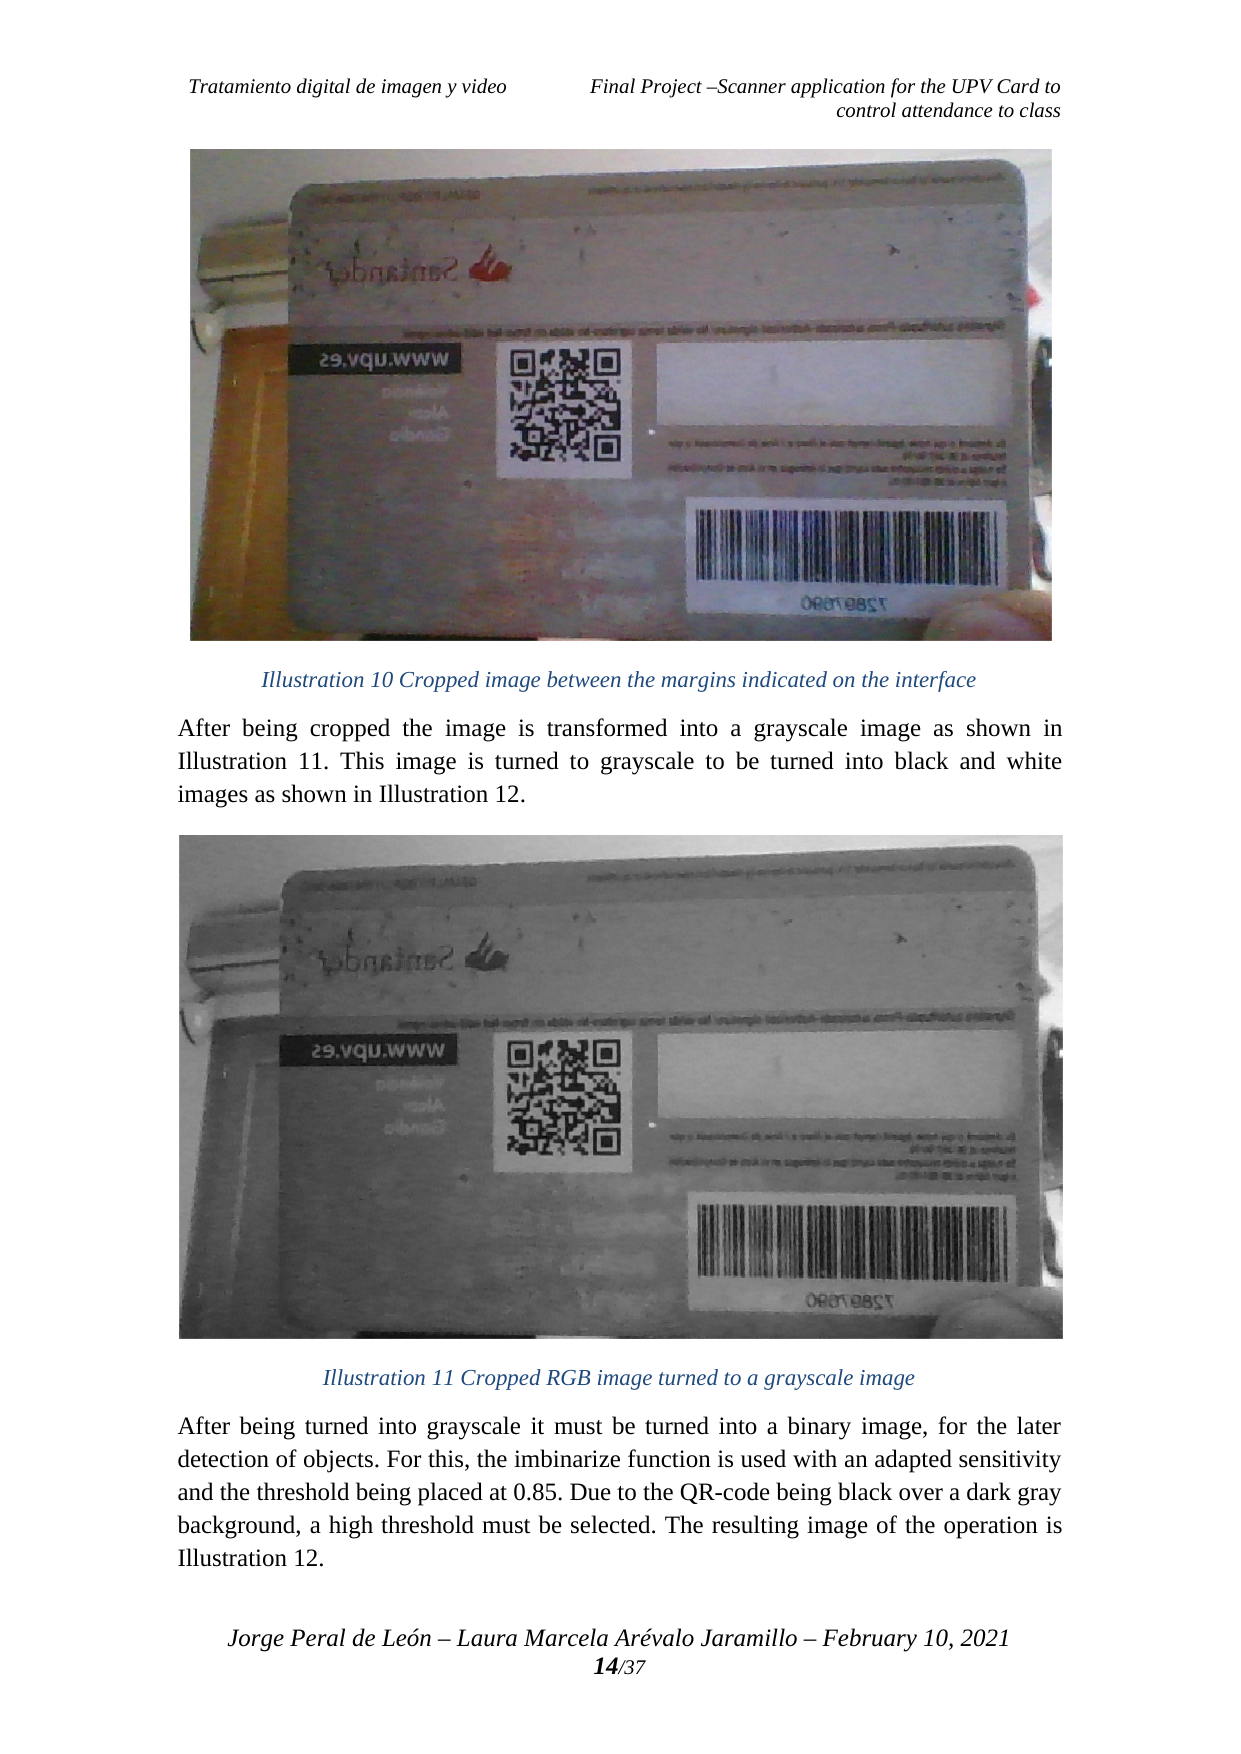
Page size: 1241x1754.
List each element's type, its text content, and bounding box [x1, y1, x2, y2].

text Illustration 10 Cropped image between the margins indicated on the interface [177, 666, 1063, 693]
text Illustration 11 Cropped RGB image turned to a grayscale image [177, 1364, 1063, 1391]
text After being turned into grayscale it must be turned into a binary image, for the later detection of objects. For this, the imbinarize function is used with an adapted sensitivity and the threshold being placed at 0.85. Due to the QR-code being black over a dark gray background, a high threshold must be selected. The resulting image of the operation is Illustration 12. [177, 1411, 1063, 1572]
text After being cropped the image is transformed into a grayscale image as shown in Illustration 11. This image is turned to grayscale to be turned into black and white images as shown in Illustration 12. [177, 713, 1063, 808]
picture [188, 147, 1053, 642]
picture [177, 833, 1063, 1340]
